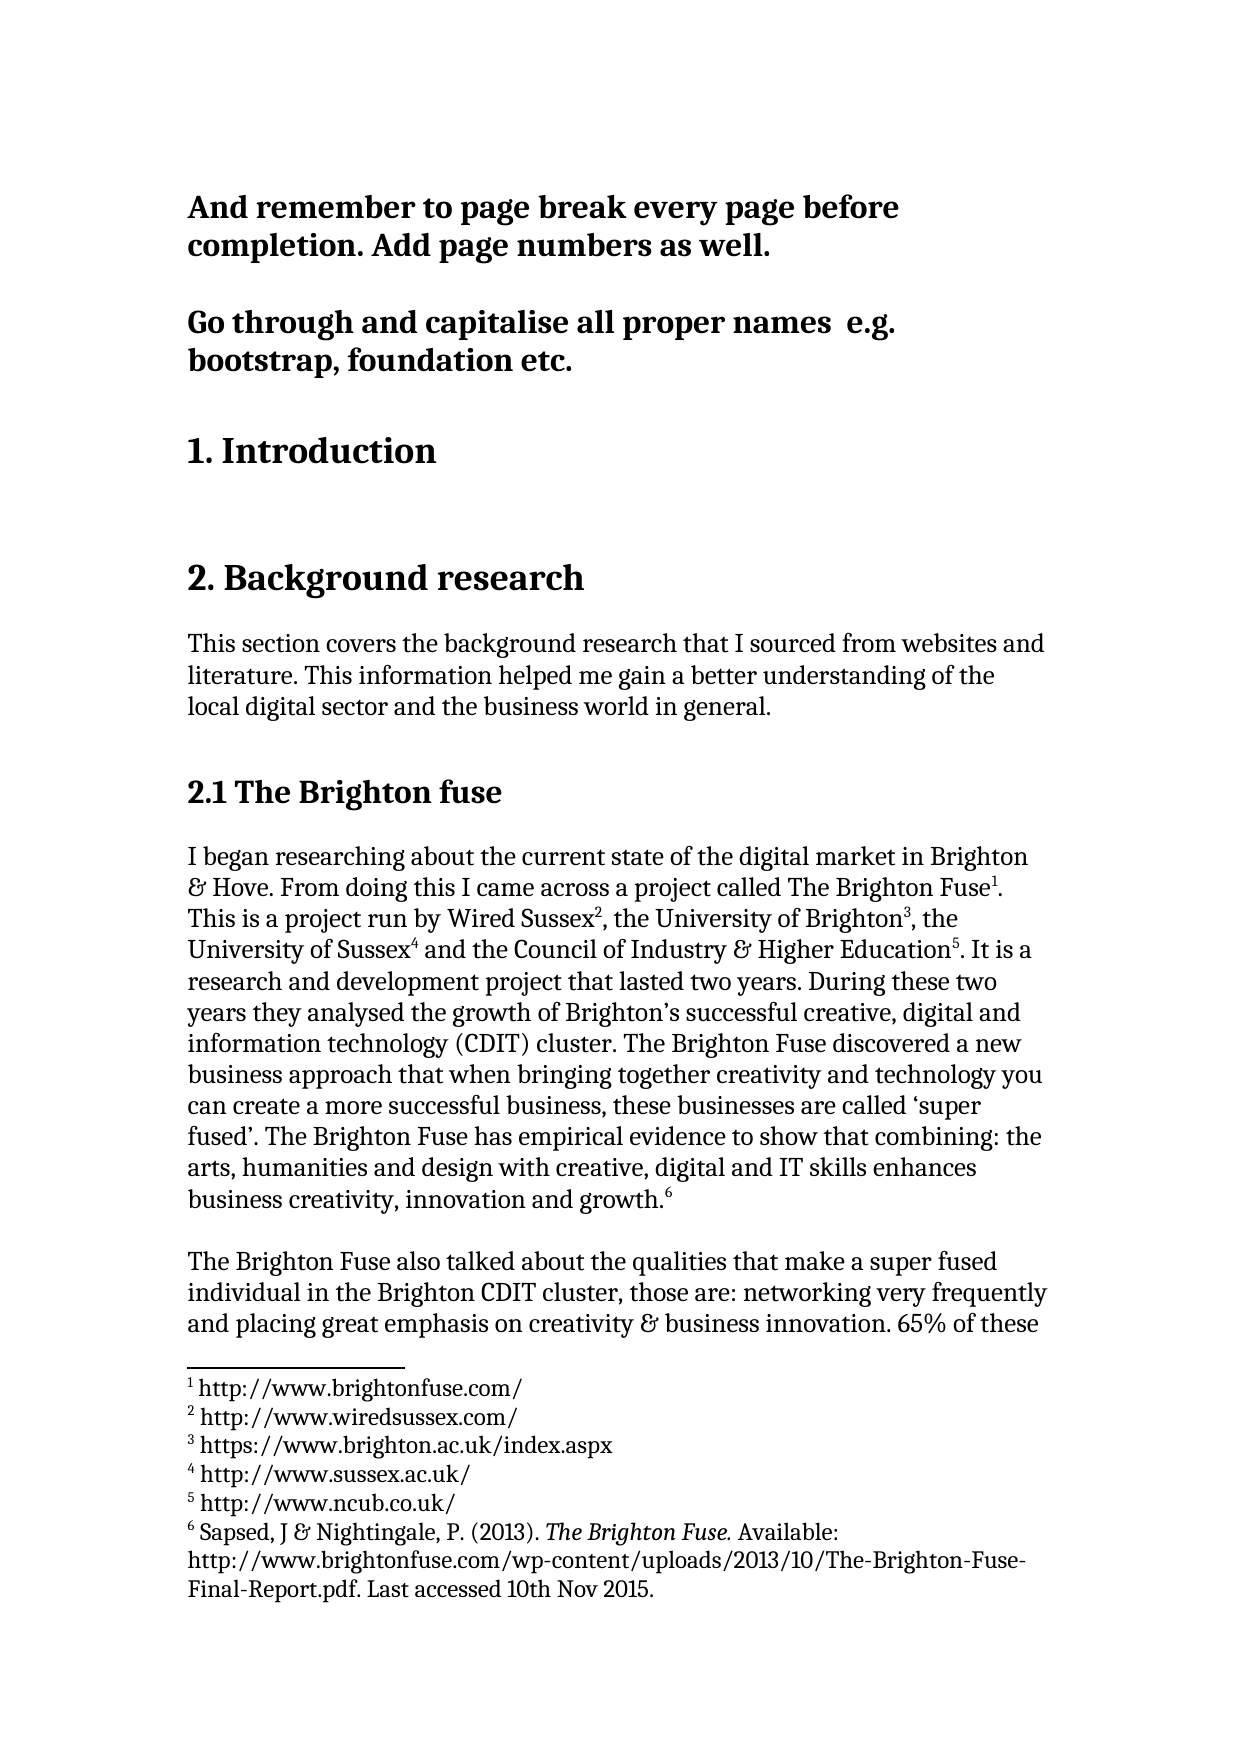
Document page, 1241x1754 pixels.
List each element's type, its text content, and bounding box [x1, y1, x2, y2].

subtitle 2.1 The Brighton fuse [187, 774, 1053, 812]
text This section covers the background research that I sourced from websites and literature. This information helped me gain a better understanding of the local digital sector and the business world in general. [187, 628, 1053, 722]
subtitle 2. Background research [187, 557, 1053, 600]
text I began researching about the current state of the digital market in Brighton & Hove. From doing this I came across a project called The Brighton Fuse. This is a project run by Wired Sussex, the University of Brighton, the University of Sussex and the Council of Industry & Higher Education. It is a research and development project that lasted two years. During these two years they analysed the growth of Brighton’s successful creative, digital and information technology (CDIT) cluster. The Brighton Fuse discovered a new business approach that when bringing together creativity and technology you can create a more successful business, these businesses are called ‘super fused’. The Brighton Fuse has empirical evidence to show that combining: the arts, humanities and design with creative, digital and IT skills enhances business creativity, innovation and growth. [187, 841, 1053, 1215]
subtitle 1. Introduction [187, 430, 1053, 473]
text And remember to page break every page before completion. Add page numbers as well. [187, 188, 1053, 265]
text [187, 1246, 1053, 1339]
text Go through and capitalise all proper names e.g. bootstrap, foundation etc. [187, 303, 1053, 380]
